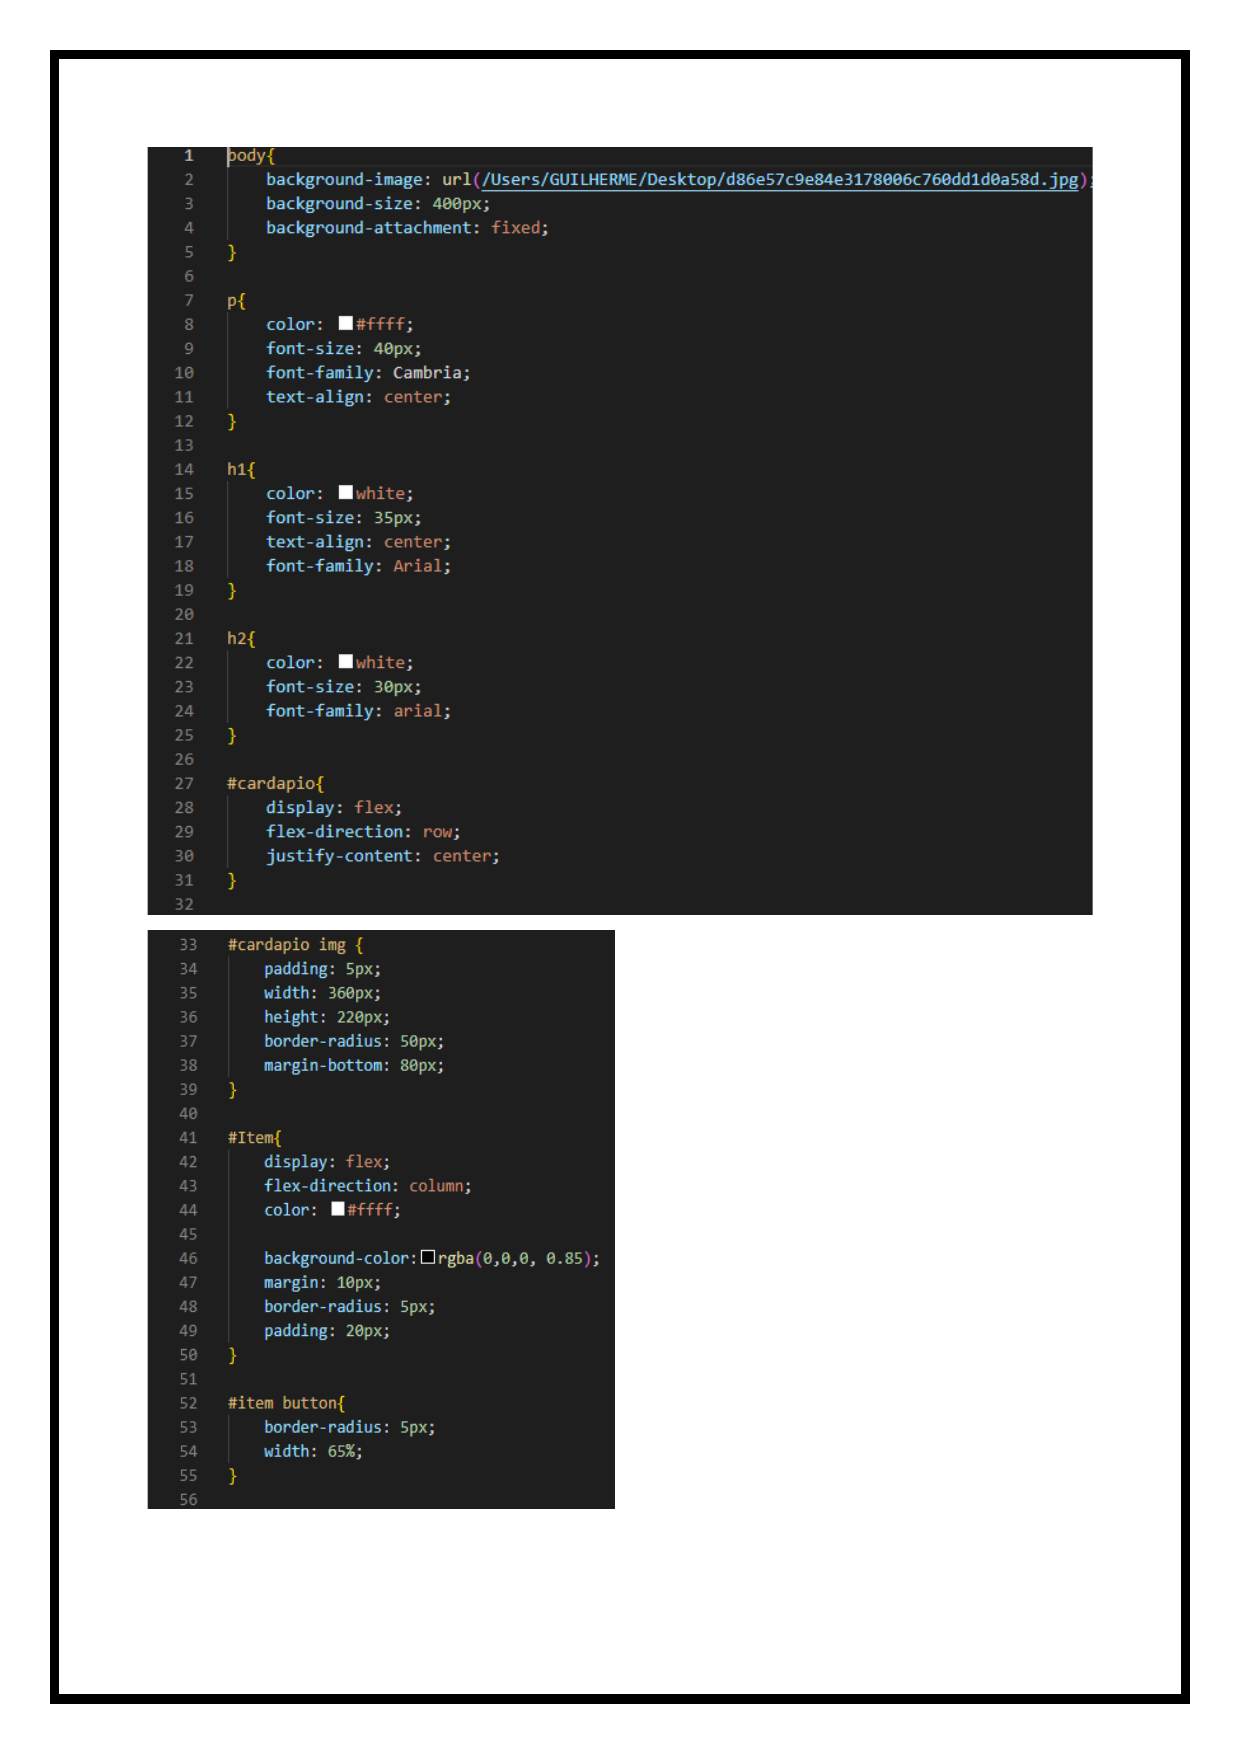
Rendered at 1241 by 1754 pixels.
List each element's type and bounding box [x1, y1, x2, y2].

picture [147, 930, 615, 1509]
picture [147, 147, 1093, 915]
